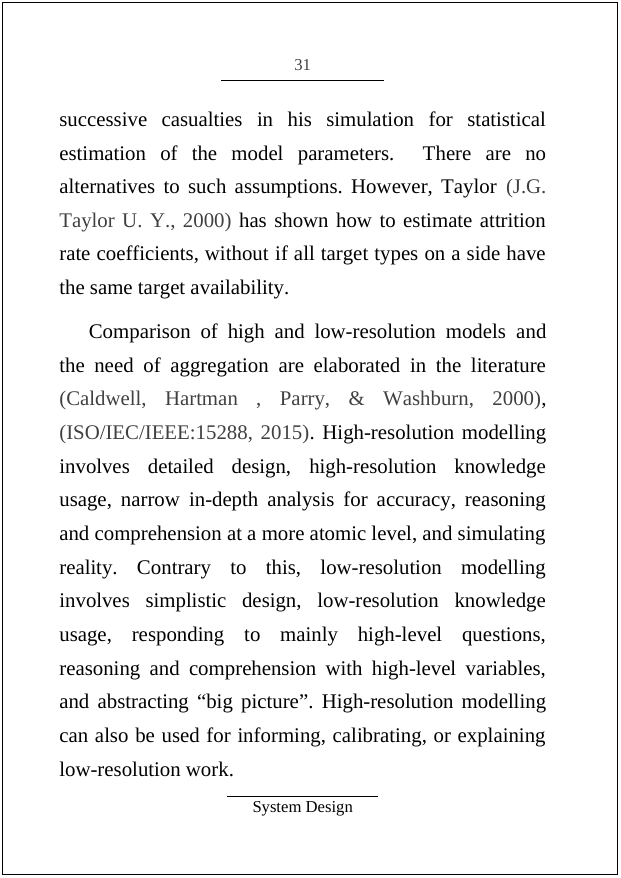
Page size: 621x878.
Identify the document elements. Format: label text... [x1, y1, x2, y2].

text Comparison of high and low-resolution models and the need of aggregation are elaborated in the literature ,. High-resolution modelling involves detailed design, high-resolution knowledge usage, narrow in-depth analysis for accuracy, reasoning and comprehension at a more atomic level, and simulating reality. Contrary to this, low-resolution modelling involves simplistic design, low-resolution knowledge usage, responding to mainly high-level questions, reasoning and comprehension with high-level variables, and abstracting “big picture”. High-resolution modelling can also be used for informing, calibrating, or explaining low-resolution work. [59, 319, 546, 781]
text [59, 107, 546, 299]
